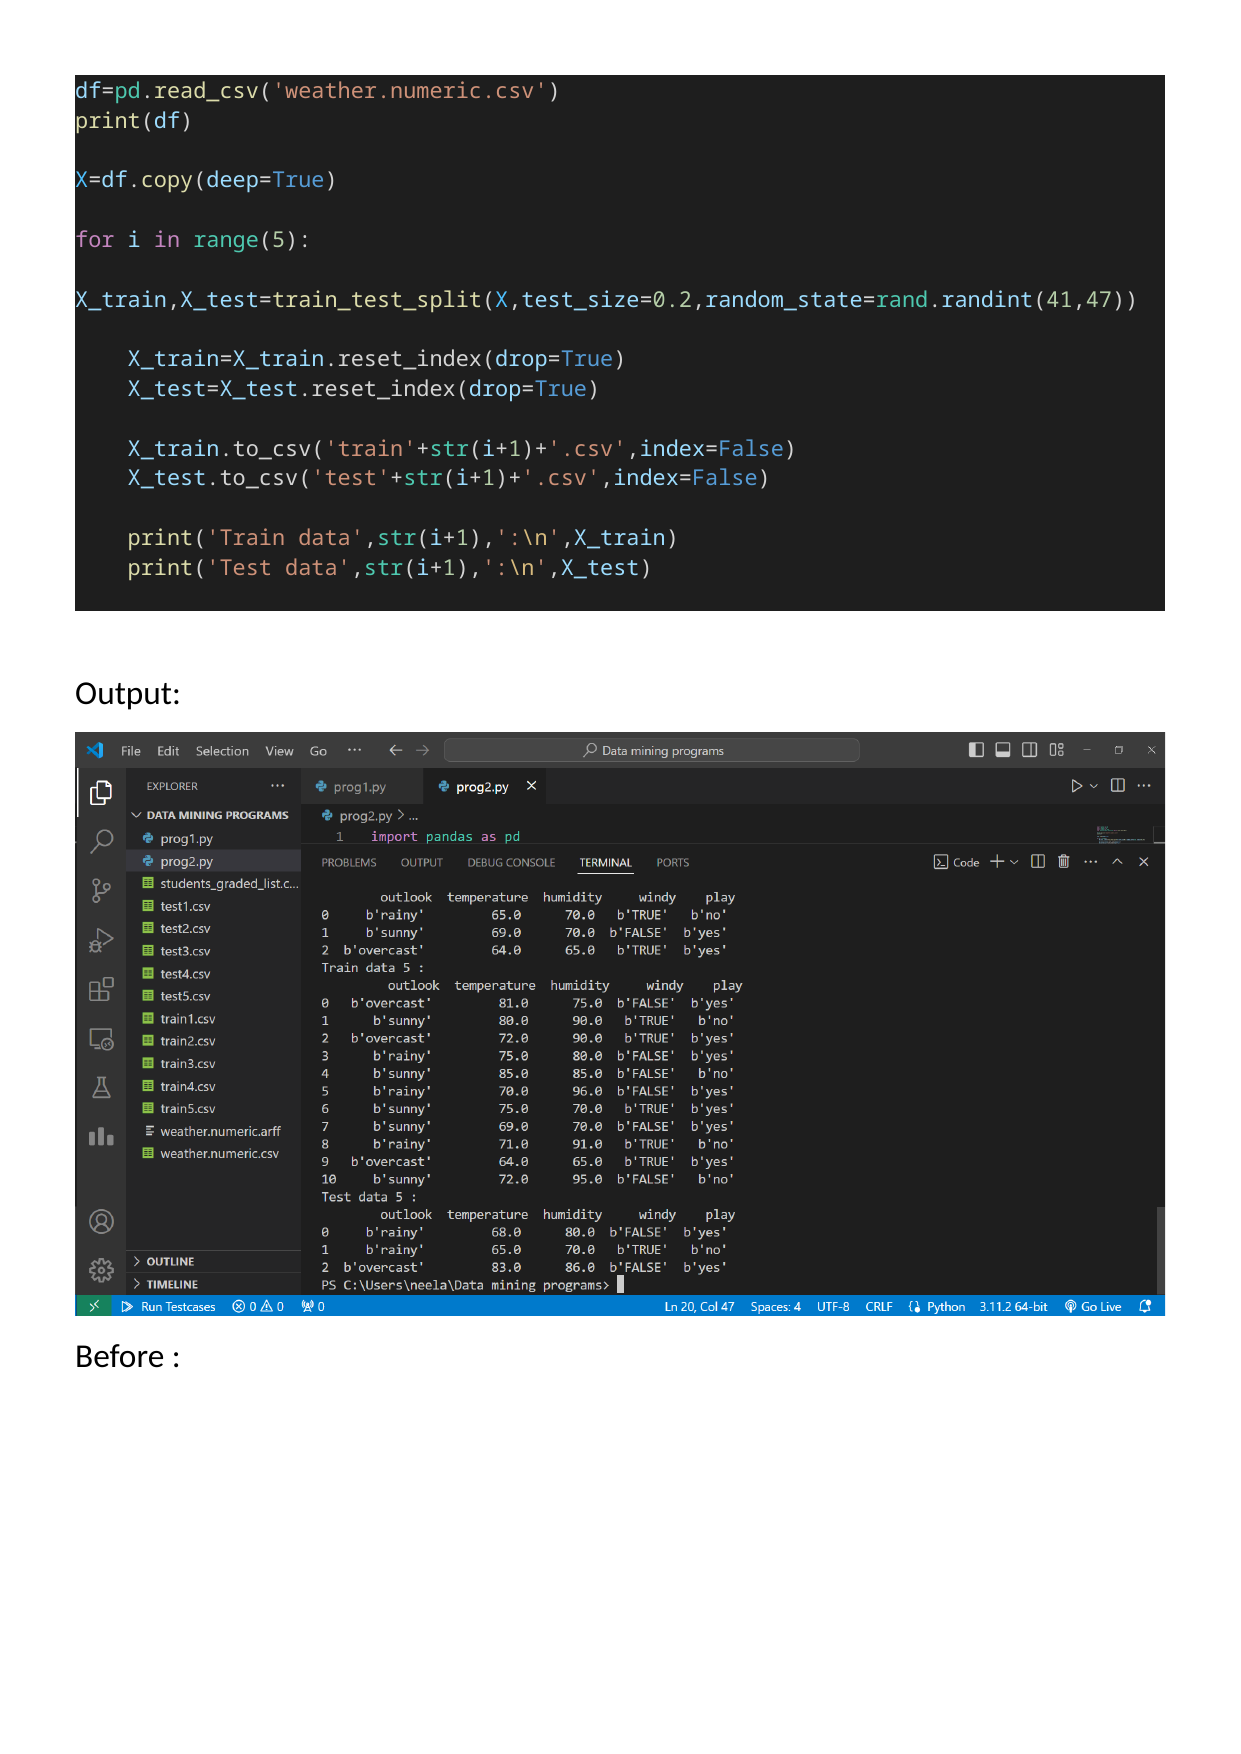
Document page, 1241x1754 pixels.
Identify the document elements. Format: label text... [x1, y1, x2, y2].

picture [75, 732, 1166, 1316]
text X_train.to_csv('train'+str(i+1)+'.csv',index=False) [75, 432, 1165, 462]
text X_test.to_csv('test'+str(i+1)+'.csv',index=False) [75, 462, 1165, 492]
text for i in range(5): [75, 224, 1165, 254]
text X_train,X_test=train_test_split(X,test_size=0.2,random_state=rand.randint(41,47)) [75, 254, 1165, 313]
text X_test=X_test.reset_index(drop=True) [75, 373, 1165, 403]
text print(df) [75, 105, 1165, 134]
text X=df.copy(deep=True) [75, 164, 1165, 194]
text X_train=X_train.reset_index(drop=True) [75, 343, 1165, 373]
text Output: [75, 672, 1165, 713]
text Before : [75, 1335, 1165, 1375]
text print('Test data',str(i+1),':\n',X_test) [75, 552, 1165, 581]
text df=pd.read_csv('weather.numeric.csv') [75, 75, 1165, 105]
text print('Train data',str(i+1),':\n',X_train) [75, 522, 1165, 552]
